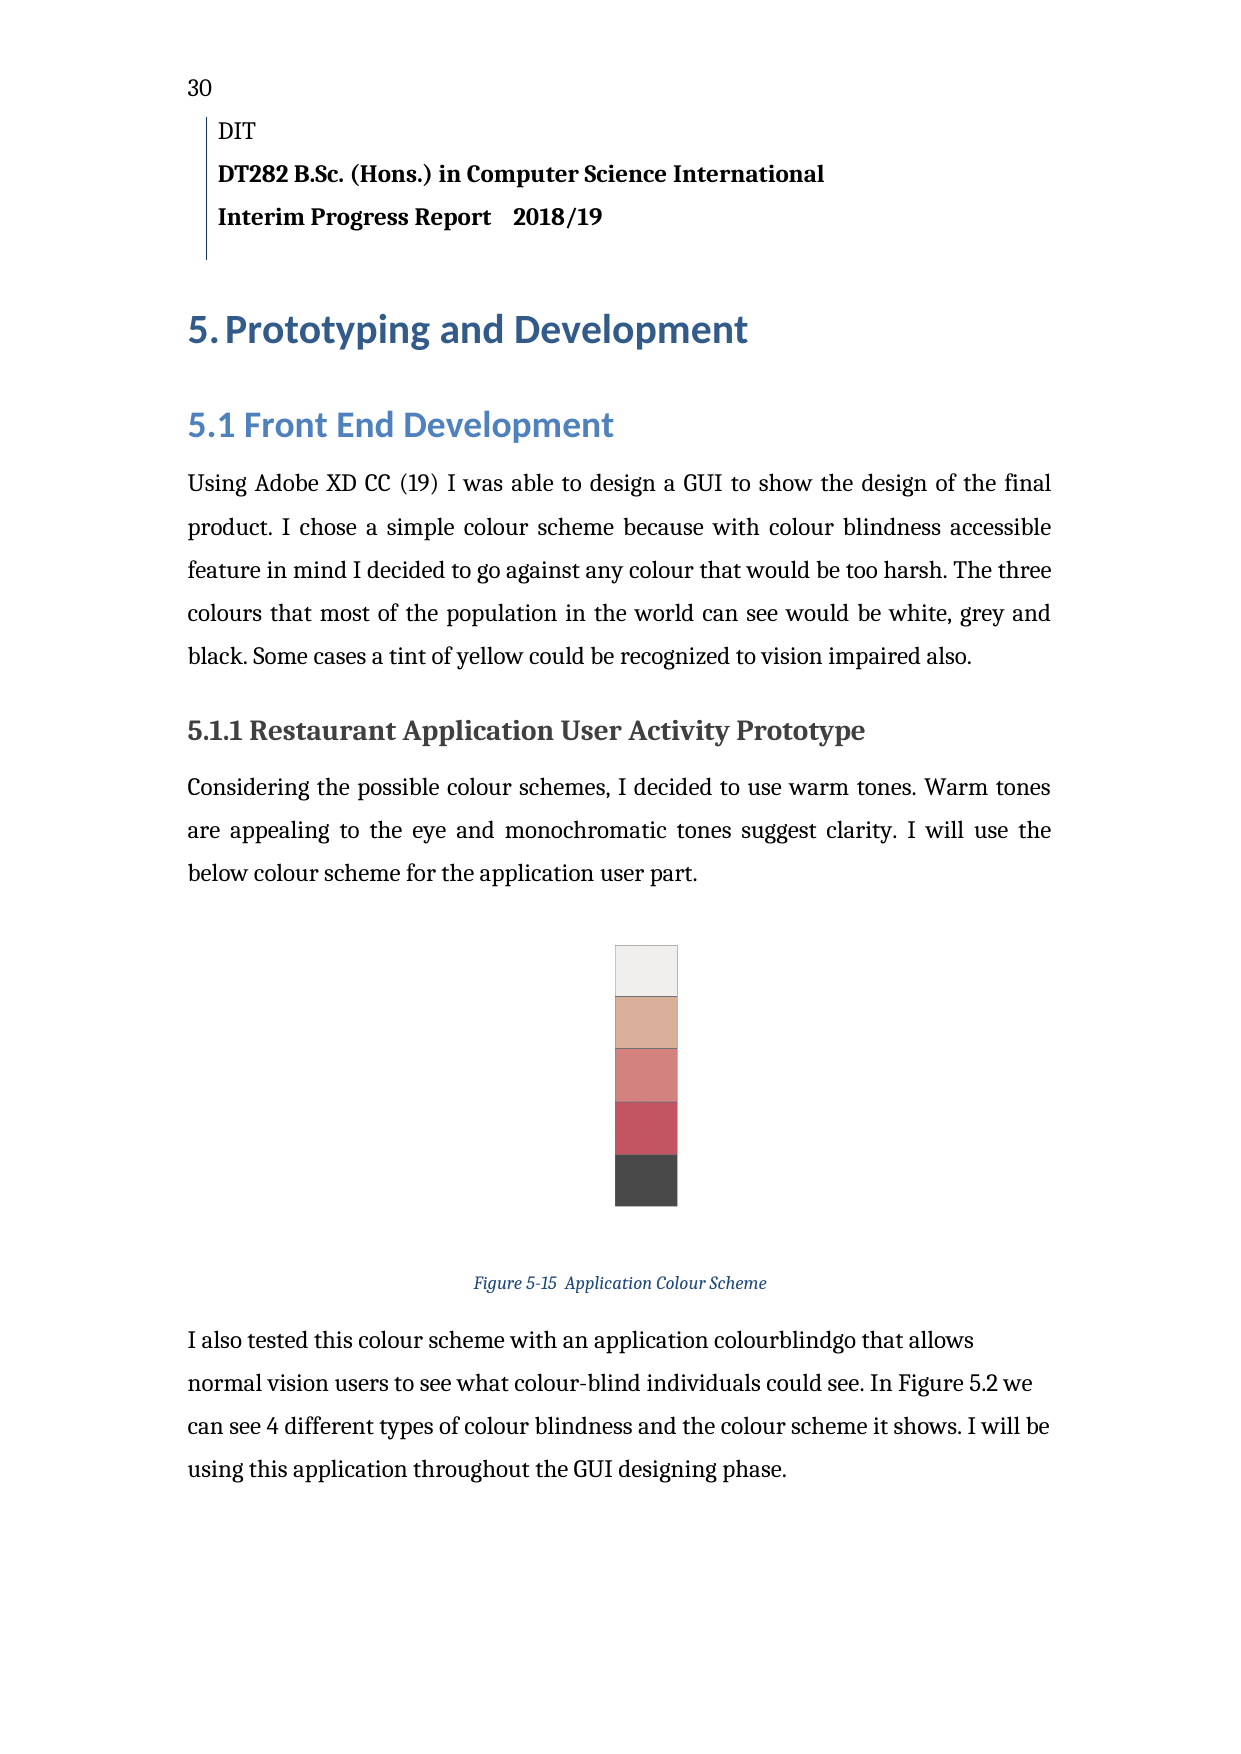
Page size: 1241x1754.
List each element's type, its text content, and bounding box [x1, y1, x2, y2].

picture [558, 945, 682, 1259]
text I also tested this colour scheme with an application colourblindgo that allows normal vision users to see what colour-blind individuals could see. In Figure 5.2 we can see 4 different types of colour blindness and the colour scheme it shows. I will be using this application throughout the GUI designing phase. [187, 1326, 1053, 1484]
subtitle 5.1 Front End Development [187, 401, 1053, 446]
text Considering the possible colour schemes, I decided to use warm tones. Warm tones are appealing to the eye and monochromatic tones suggest clarity. I will use the below colour scheme for the application user part. [187, 773, 1053, 888]
text Using Adobe XD CC I was able to design a GUI to show the design of the final product. I chose a simple colour scheme because with colour blindness accessible feature in mind I decided to go against any colour that would be too harsh. The three colours that most of the population in the world can see would be white, grey and black. Some cases a tint of yellow could be recognized to vision impaired also. [187, 469, 1053, 671]
subtitle 5.1.1 Restaurant Application User Activity Prototype [187, 714, 1053, 748]
subtitle Prototyping and Development [187, 303, 1053, 354]
